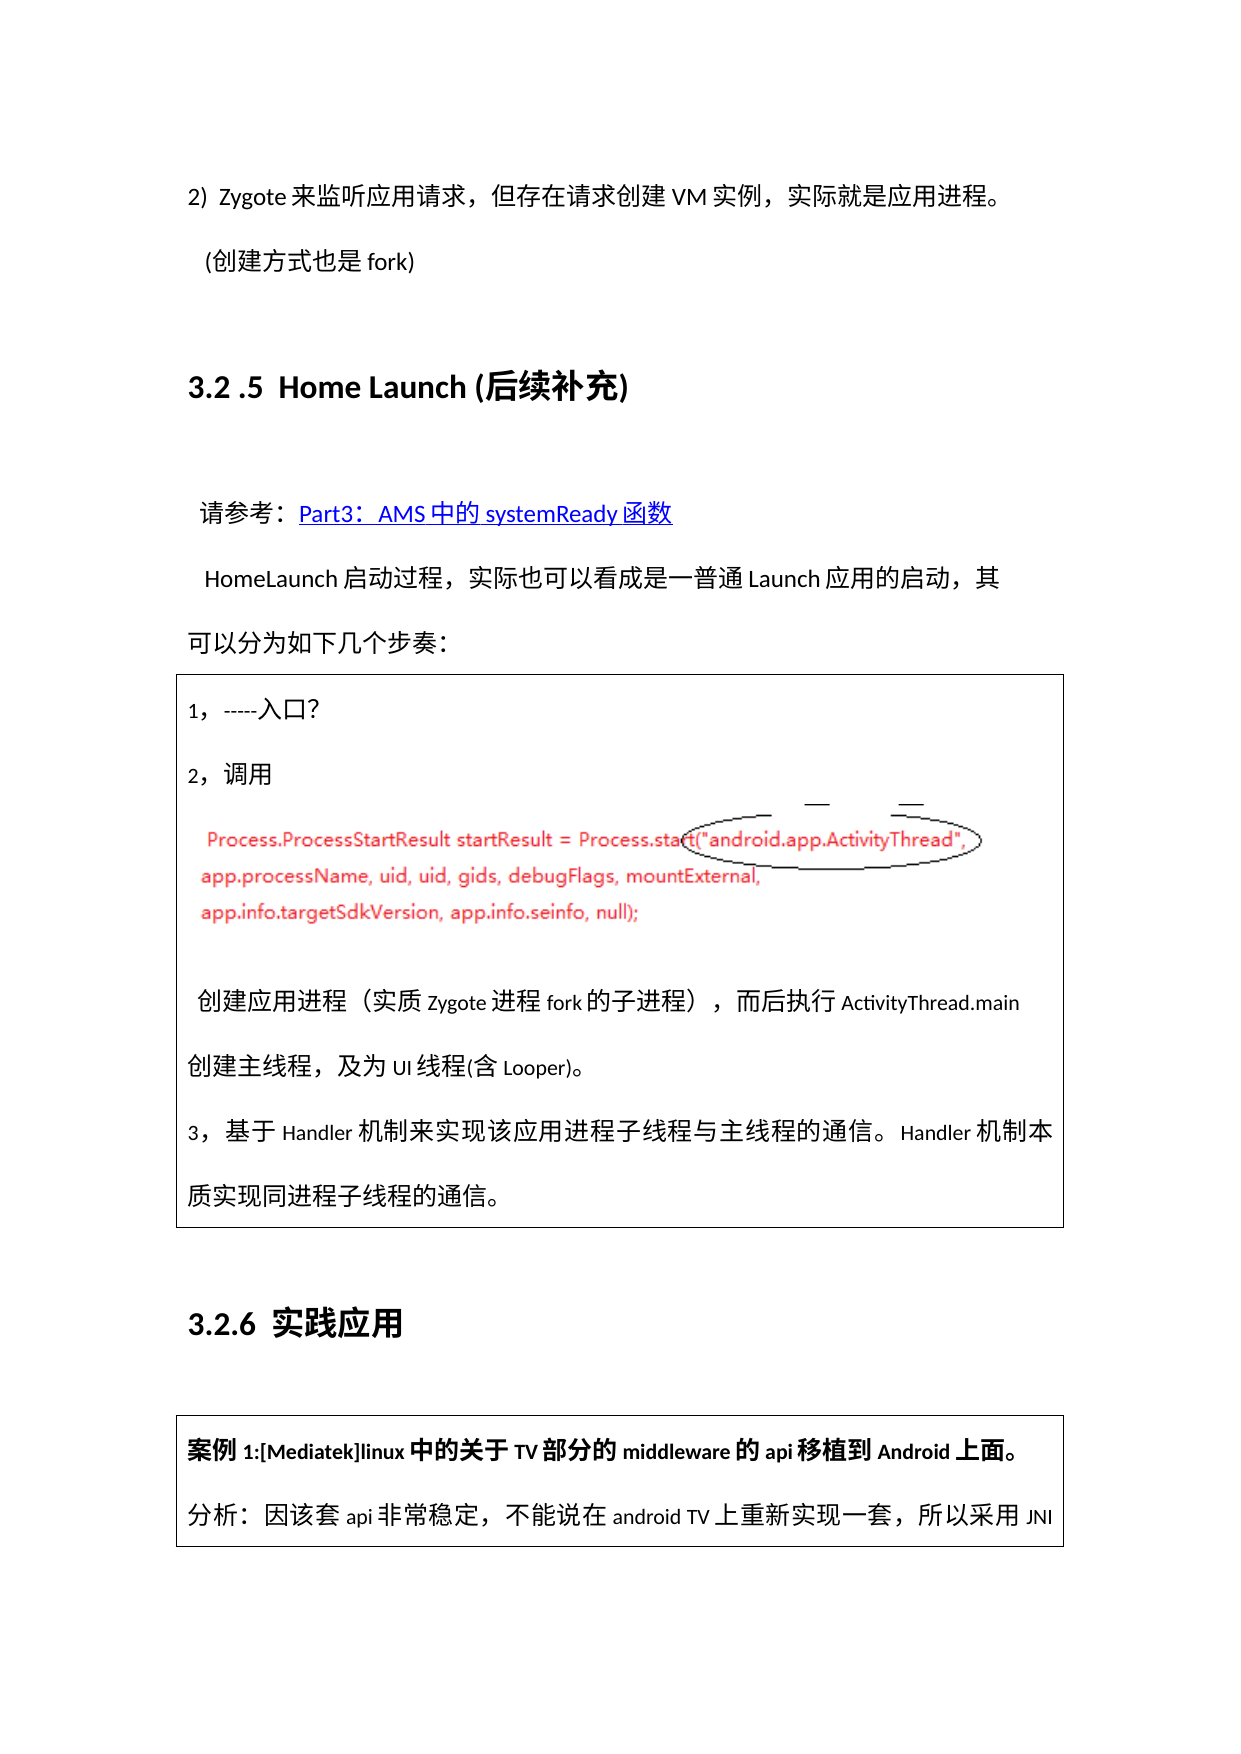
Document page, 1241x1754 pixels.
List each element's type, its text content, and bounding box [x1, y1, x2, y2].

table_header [177, 1416, 1063, 1546]
picture [187, 804, 1036, 968]
text 可以分为如下几个步奏： [187, 609, 1053, 674]
text 请参考：Part3：AMS中的systemReady函数 [187, 479, 1053, 544]
table_header 1，-----入口？ 2，调用 创建应用进程（实质Zygote进程 fork的子进程），而后执行ActivityThread.main 创建主线程，及为UI线程(含Looper)。 3，基于Handler机制来实现该应用进程子线程与主线程的通信。Handler机制本质实现同进程子线程的通信。 [177, 675, 1063, 1227]
subtitle 3.2.6 实践应用 [187, 1288, 1053, 1353]
text HomeLaunch启动过程，实际也可以看成是一普通Launch应用的启动，其 [187, 544, 1053, 609]
subtitle 3.2 .5 Home Launch (后续补充) [187, 352, 1053, 417]
text (创建方式也是fork) [187, 227, 1053, 292]
text 2) Zygote来监听应用请求，但存在请求创建VM实例，实际就是应用进程。 [187, 162, 1053, 227]
